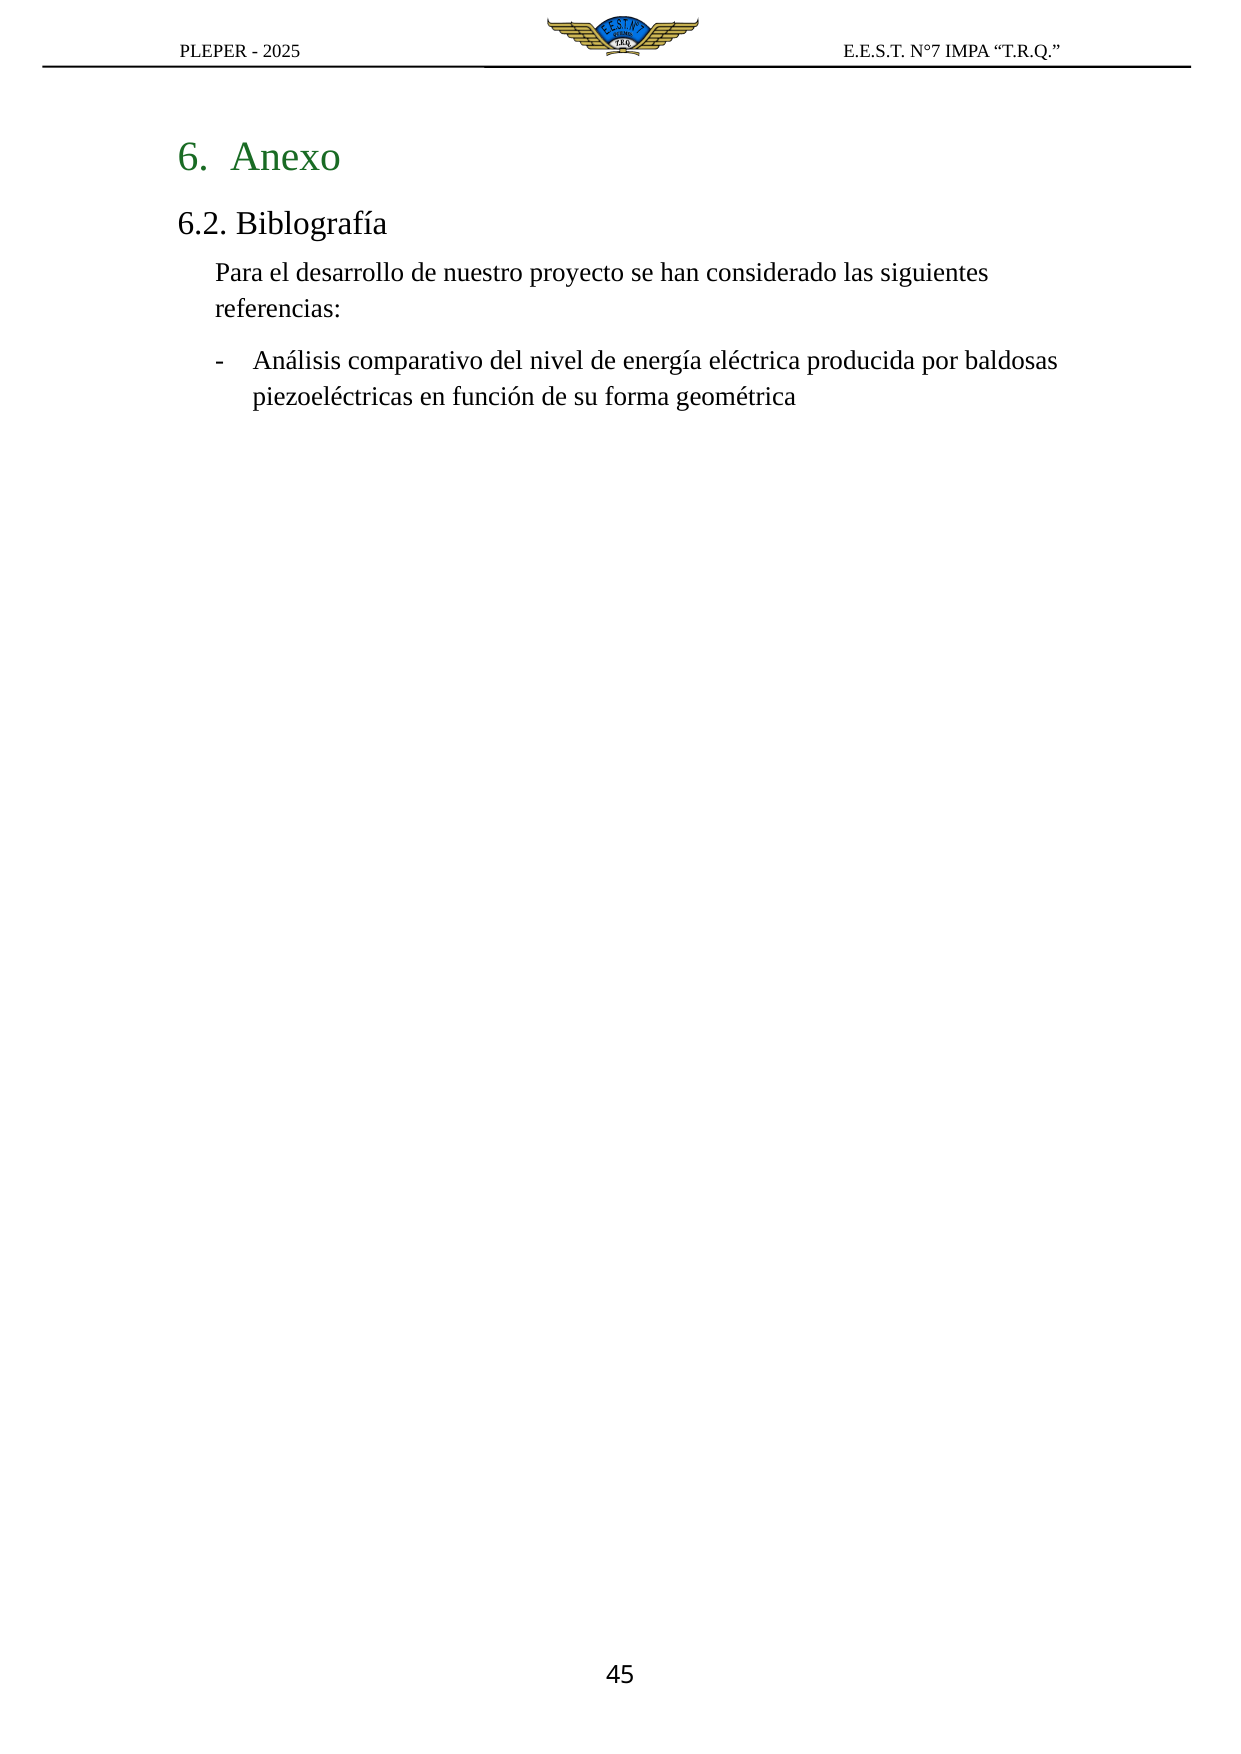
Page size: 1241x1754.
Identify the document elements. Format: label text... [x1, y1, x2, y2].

list Análisis comparativo del nivel de energía eléctrica producida por baldosas piezoeléctricas en función de su forma geométrica [215, 344, 1063, 411]
picture [543, 14, 703, 58]
subtitle Anexo [177, 132, 1063, 180]
text Para el desarrollo de nuestro proyecto se han considerado las siguientes referencias: [215, 256, 1063, 323]
subtitle 6.2. Biblografía [177, 203, 1063, 242]
